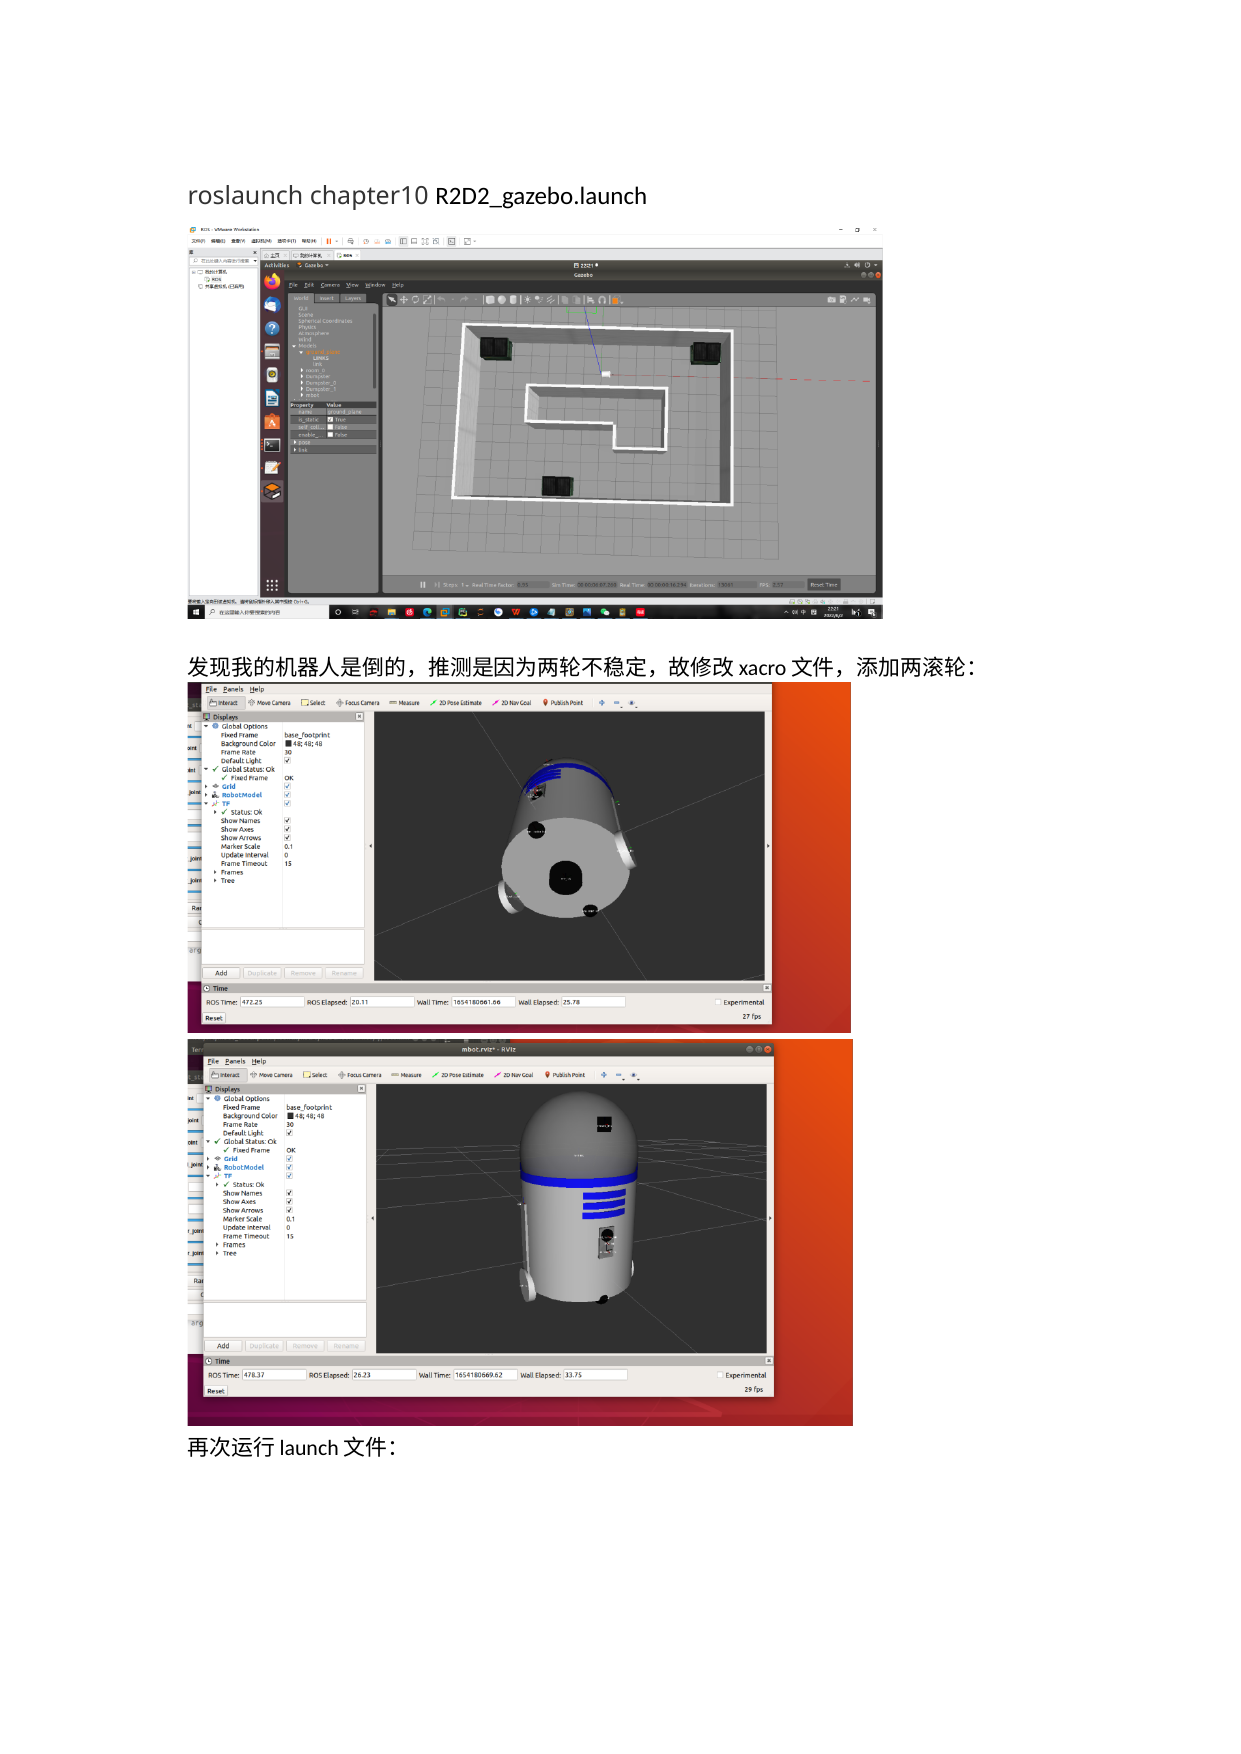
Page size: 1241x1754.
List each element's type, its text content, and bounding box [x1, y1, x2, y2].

list roslaunch chapter10 R2D2_gazebo.launch [187, 162, 1053, 227]
picture [187, 682, 851, 1033]
picture [187, 1039, 853, 1426]
list 发现我的机器人是倒的，推测是因为两轮不稳定，故修改xacro文件，添加两滚轮： [187, 649, 1053, 682]
list 再次运行launch文件： [187, 1429, 1053, 1462]
picture [187, 227, 883, 619]
